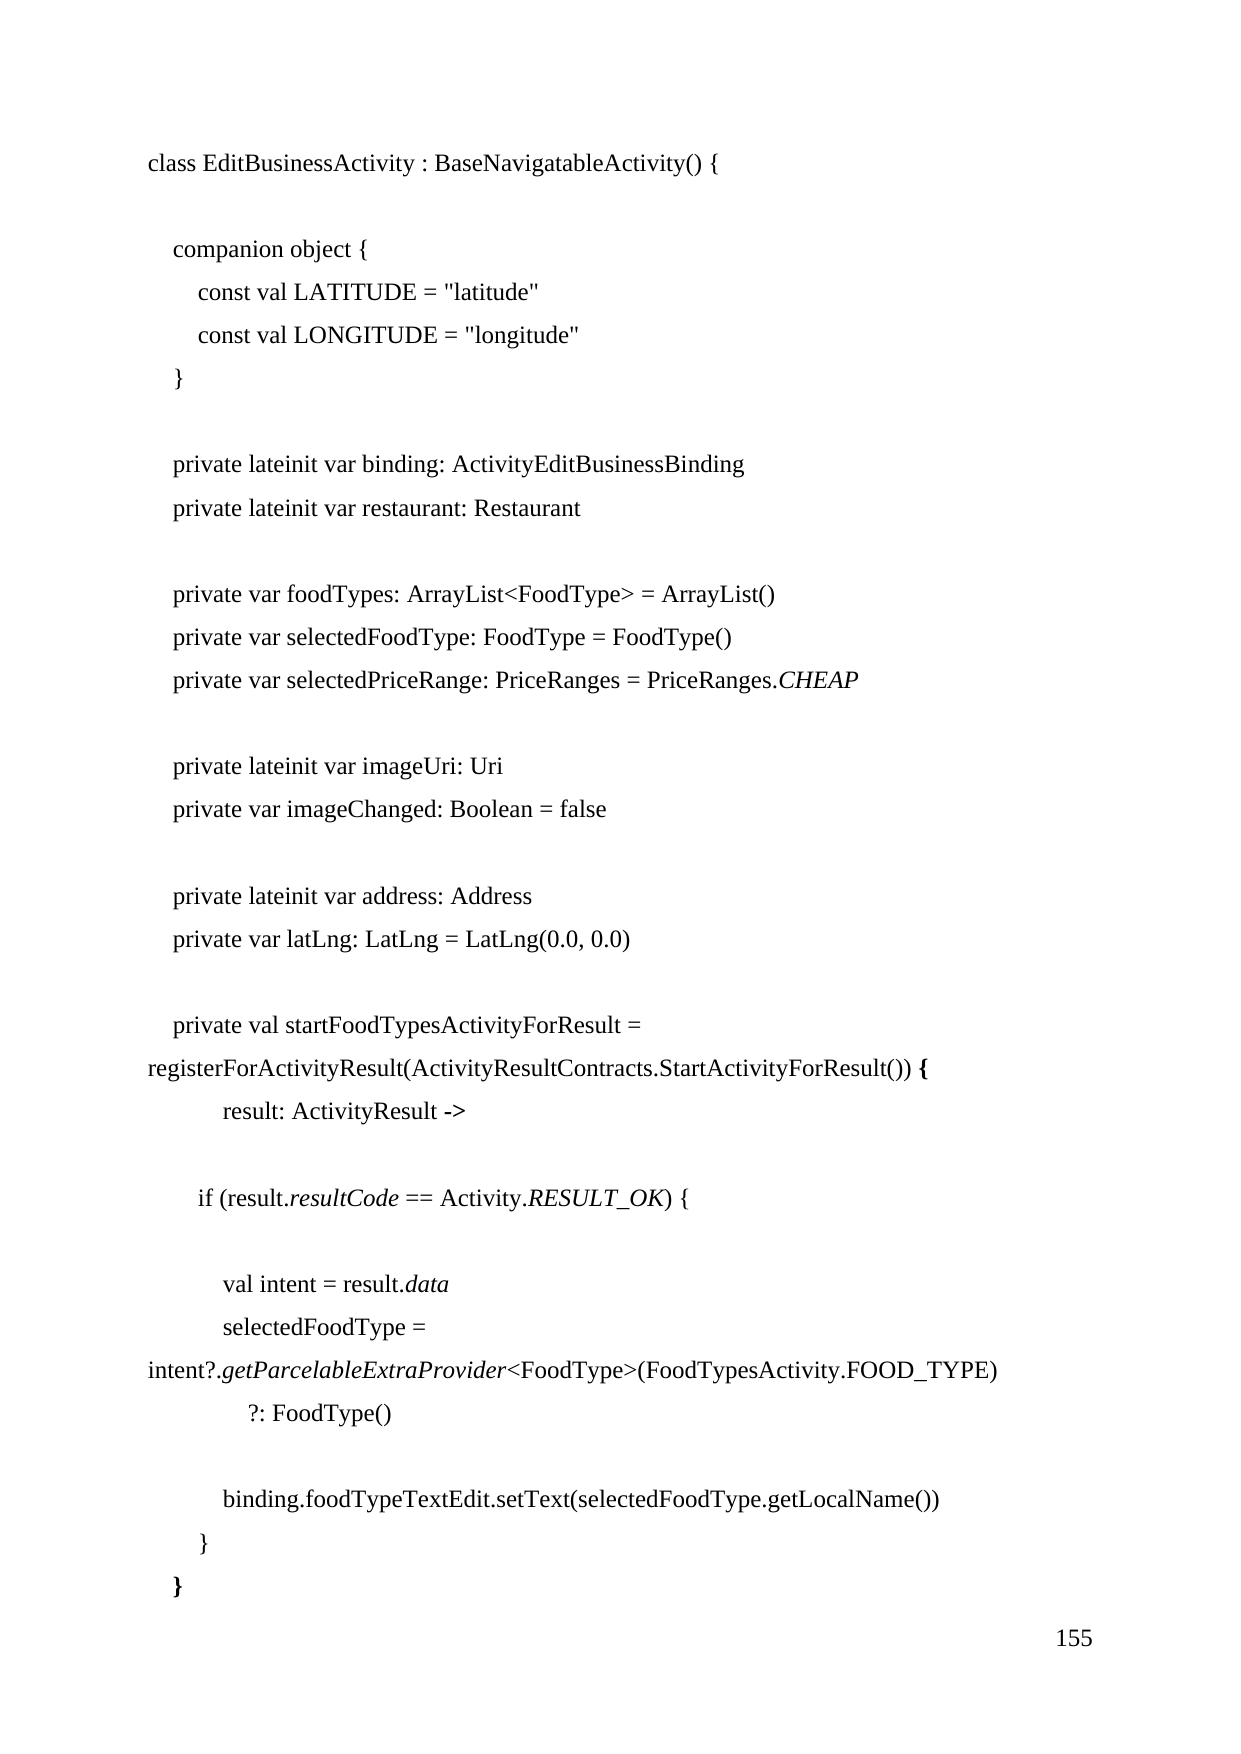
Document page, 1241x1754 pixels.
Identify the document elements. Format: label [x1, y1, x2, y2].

text [148, 148, 1093, 1599]
